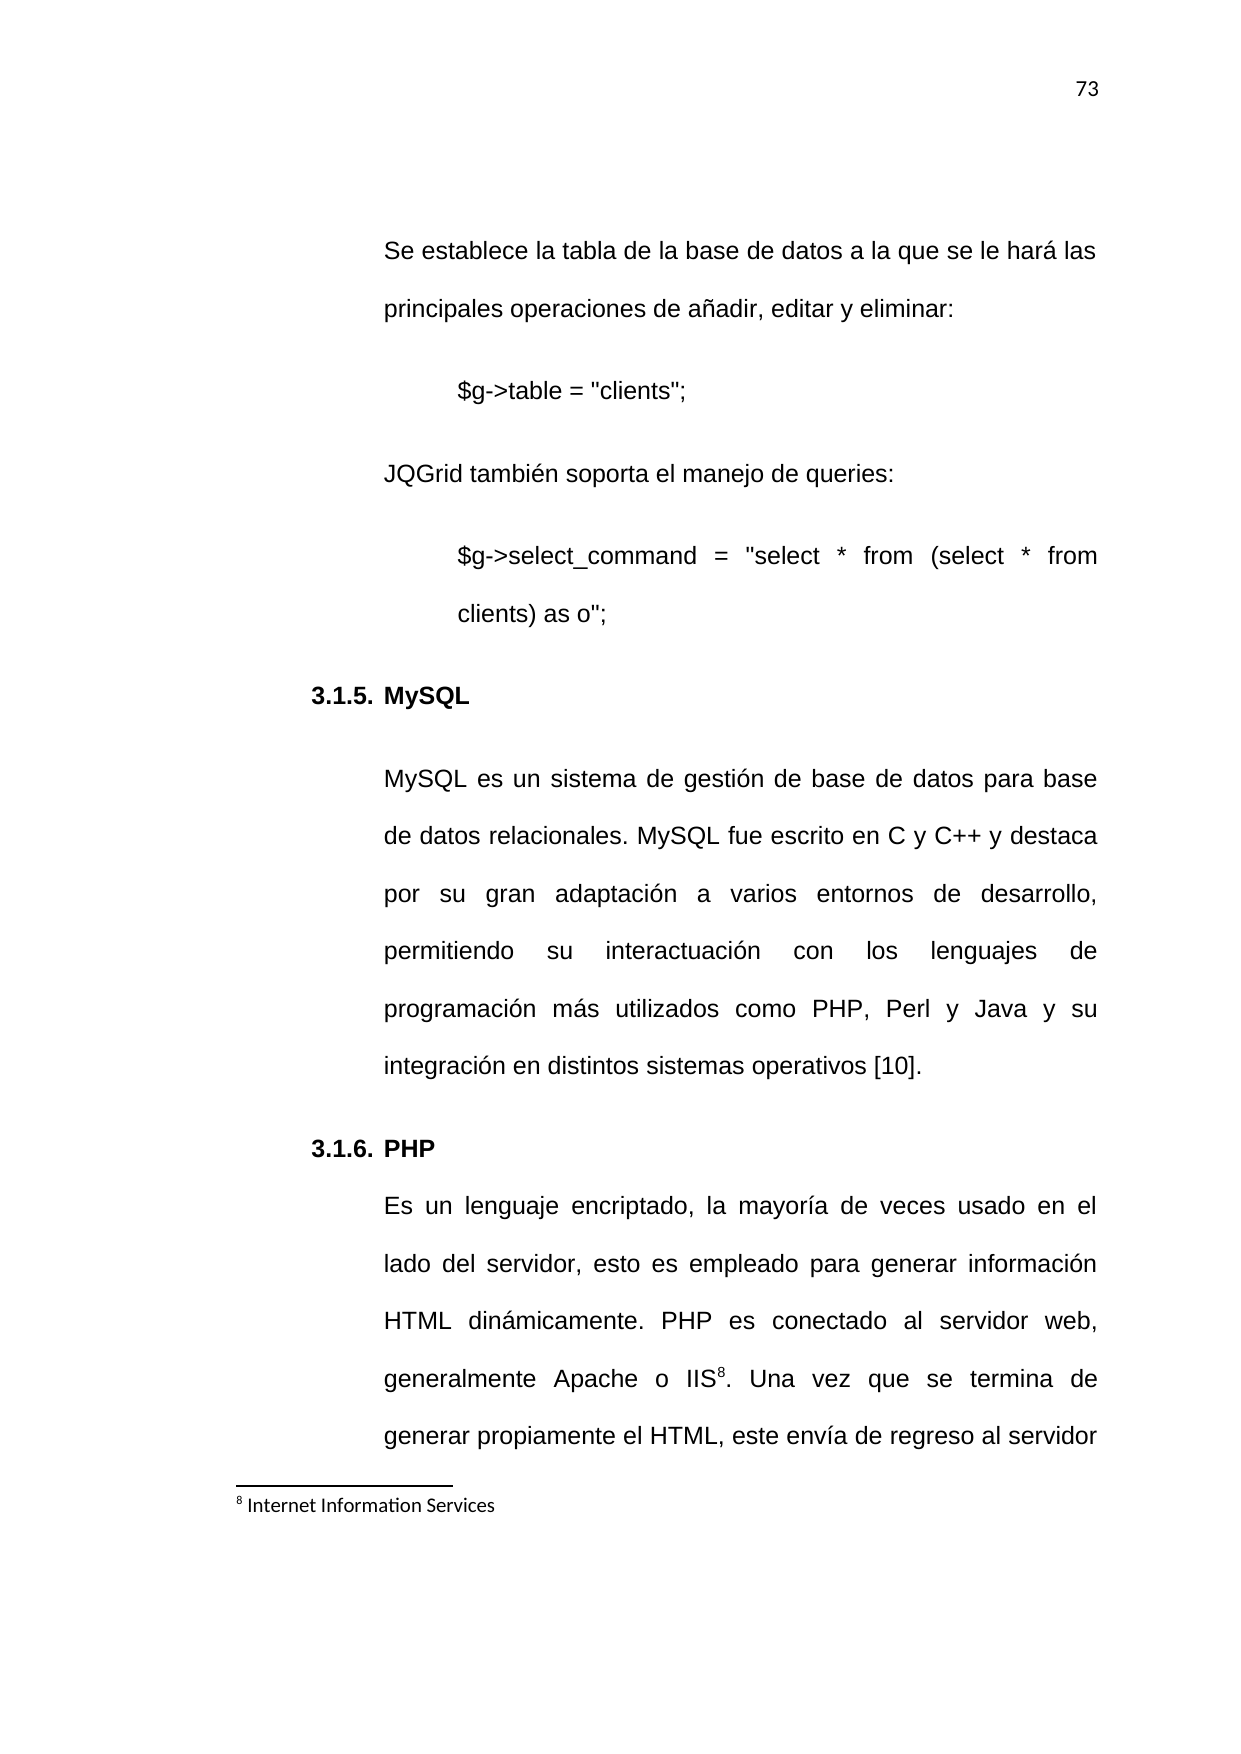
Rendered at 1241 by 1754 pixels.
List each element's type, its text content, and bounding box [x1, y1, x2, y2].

text Se establece la tabla de la base de datos a la que se le hará las principales operaciones de añadir, editar y eliminar: [384, 236, 1098, 322]
list MySQL [311, 681, 1098, 710]
text MySQL es un sistema de gestión de base de datos para base de datos relacionales. MySQL fue escrito en C y C++ y destaca por su gran adaptación a varios entornos de desarrollo, permitiendo su interactuación con los lenguajes de programación más utilizados como PHP, Perl y Java y su integración en distintos sistemas operativos [10]. [384, 764, 1098, 1080]
list PHP [311, 1134, 1098, 1162]
text $g->select_command = "select * from (select * from clients) as o"; [457, 541, 1098, 627]
text JQGrid también soporta el manejo de queries: [384, 459, 1098, 487]
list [384, 1191, 1098, 1450]
text $g->table = "clients"; [384, 376, 1098, 405]
